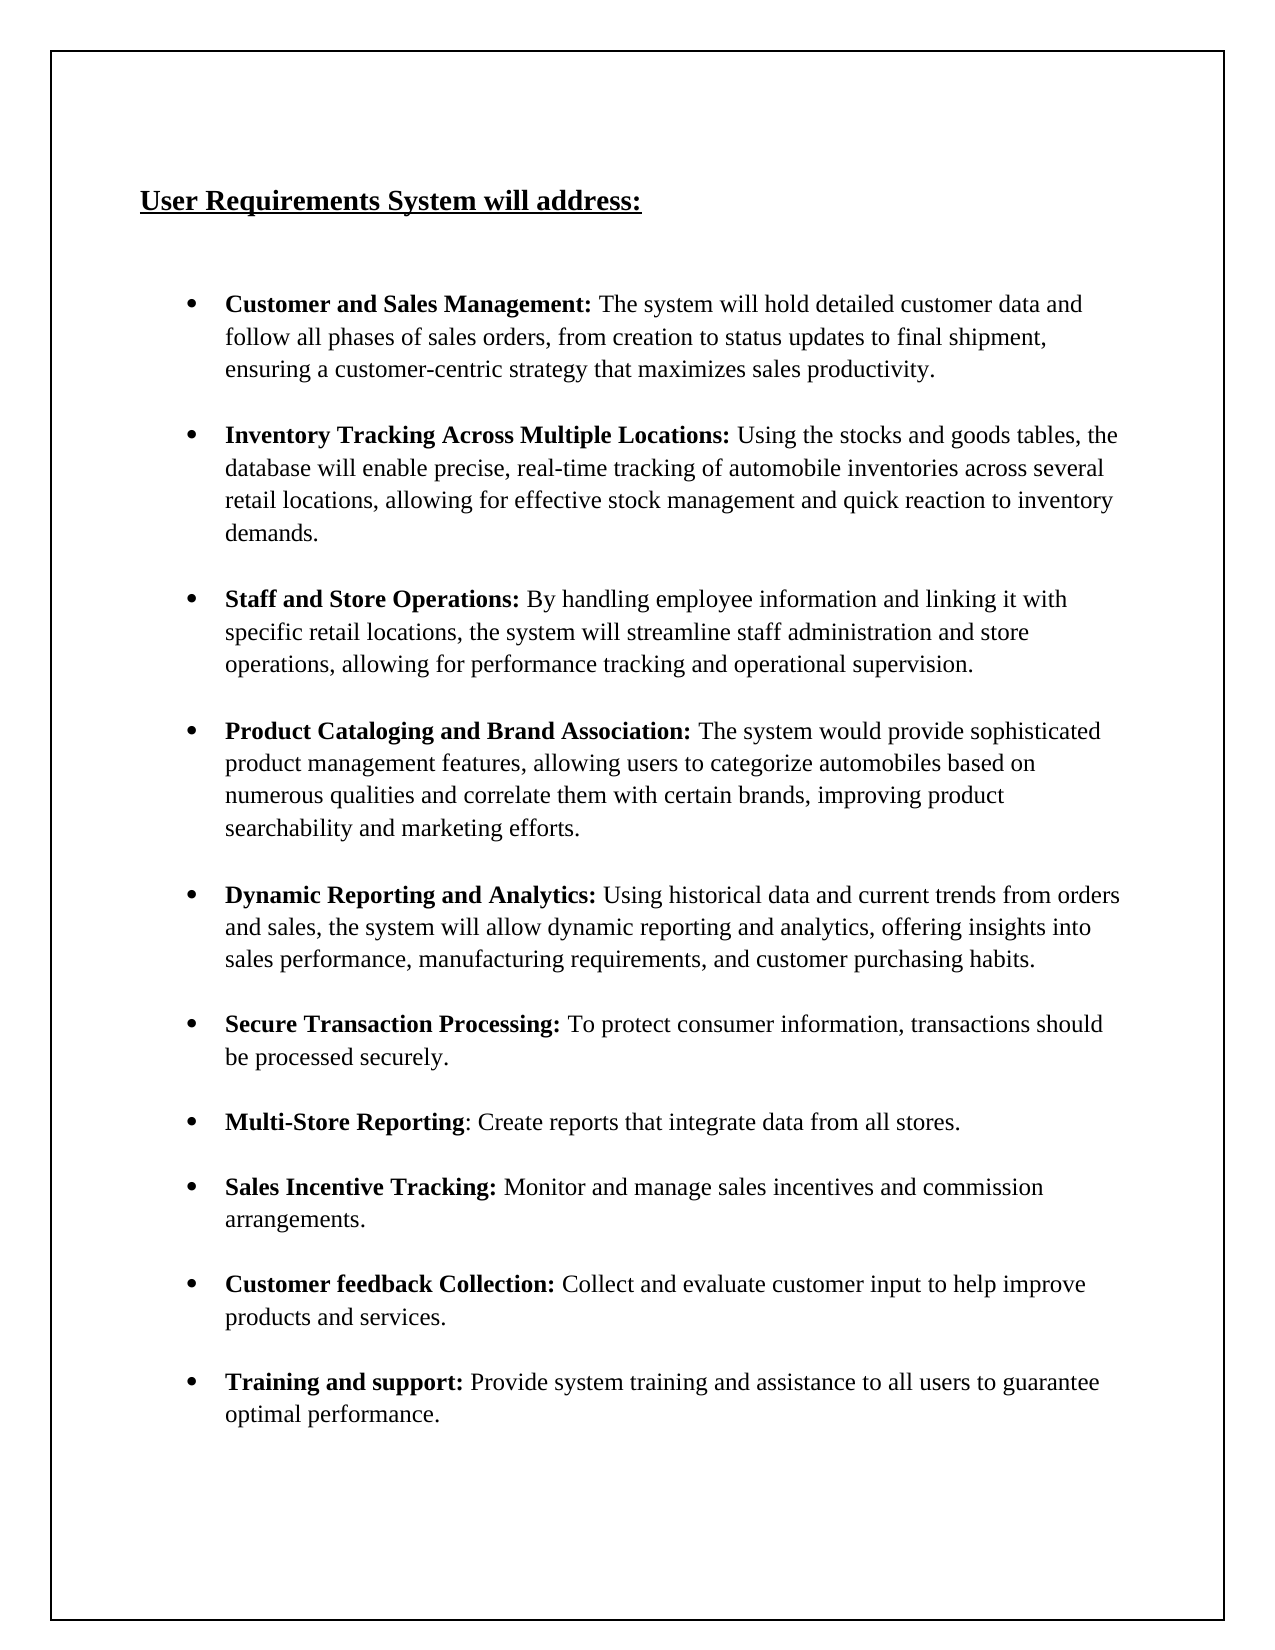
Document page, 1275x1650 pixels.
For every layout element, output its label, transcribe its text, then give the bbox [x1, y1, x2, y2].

text User Requirements System will address: [139, 183, 1137, 217]
list Customer and Sales Management: The system will hold detailed customer data and follow all phases of sales orders, from creation to status updates to final shipment, ensuring a customer-centric strategy that maximizes sales productivity. [187, 289, 1126, 383]
list Inventory Tracking Across Multiple Locations: Using the stocks and goods tables, the database will enable precise, real-time tracking of automobile inventories across several retail locations, allowing for effective stock management and quick reaction to inventory demands. [187, 421, 1125, 547]
list Product Cataloging and Brand Association: The system would provide sophisticated product management features, allowing users to categorize automobiles based on numerous qualities and correlate them with certain brands, improving product searchability and marketing efforts. [187, 716, 1126, 842]
list Customer feedback Collection: Collect and evaluate customer input to help improve products and services. [187, 1269, 1125, 1331]
list Multi-Store Reporting: Create reports that integrate data from all stores. [187, 1107, 1125, 1136]
list Sales Incentive Tracking: Monitor and manage sales incentives and commission arrangements. [187, 1172, 1125, 1233]
list Staff and Store Operations: By handling employee information and linking it with specific retail locations, the system will streamline staff administration and store operations, allowing for performance tracking and operational supervision. [187, 584, 1125, 678]
list Dynamic Reporting and Analytics: Using historical data and current trends from orders and sales, the system will allow dynamic reporting and analytics, offering insights into sales performance, manufacturing requirements, and customer purchasing habits. [187, 880, 1125, 973]
list Secure Transaction Processing: To protect consumer information, transactions should be processed securely. [187, 1009, 1125, 1071]
list Training and support: Provide system training and assistance to all users to guarantee optimal performance. [187, 1367, 1125, 1428]
